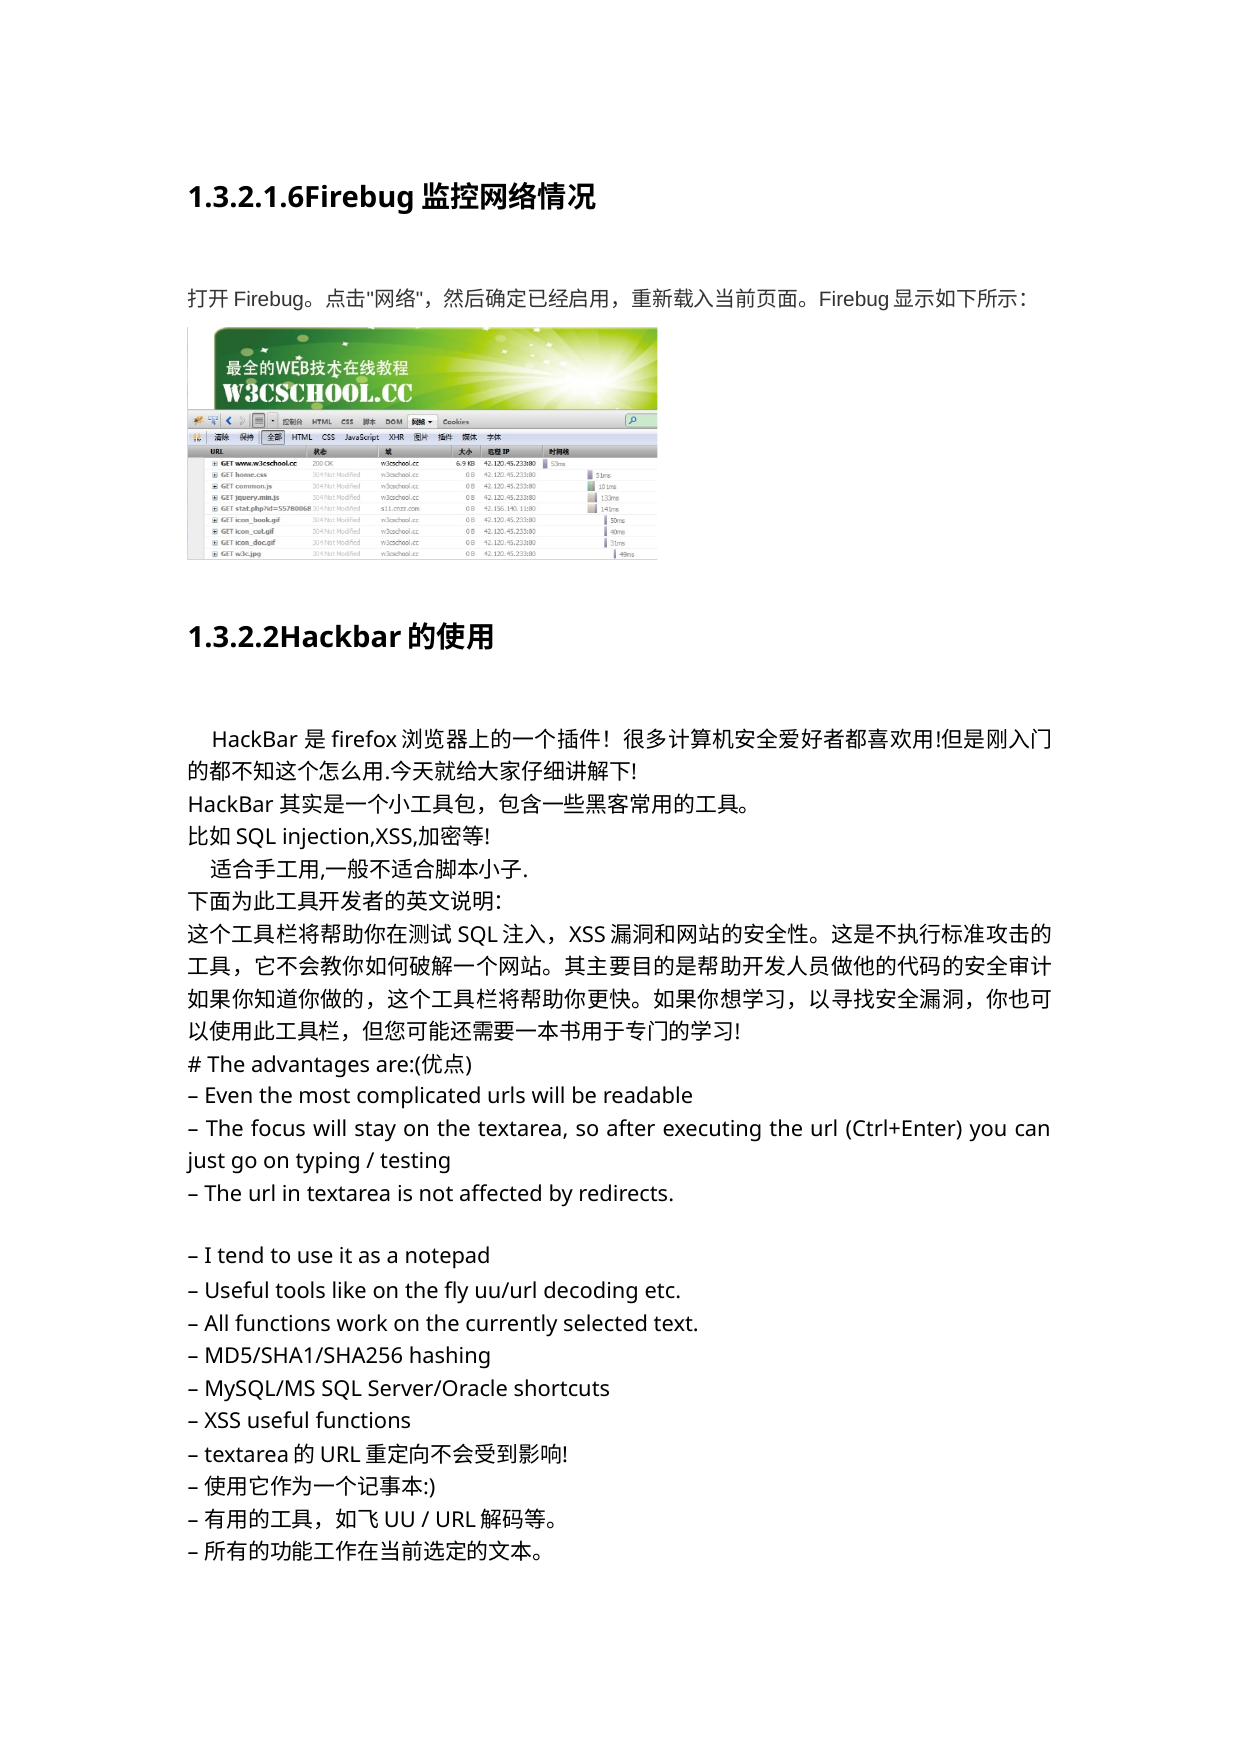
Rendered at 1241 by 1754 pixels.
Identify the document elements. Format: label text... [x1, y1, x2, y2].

text # The advantages are:(优点) – Even the most complicated urls will be readable – The focus will stay on the textarea, so after executing the url (Ctrl+Enter) you can just go on typing / testing – The url in textarea is not affected by redirects. – I tend to use it as a notepad – Useful tools like on the fly uu/url decoding etc. – All functions work on the currently selected text. – MD5/SHA1/SHA256 hashing – MySQL/MS SQL Server/Oracle shortcuts – XSS useful functions [187, 1046, 1053, 1436]
text HackBar 是firefox浏览器上的一个插件！很多计算机安全爱好者都喜欢用!但是刚入门的都不知这个怎么用.今天就给大家仔细讲解下! [187, 721, 1053, 786]
subtitle 1.3.2.1.6Firebug监控网络情况 [187, 162, 1053, 227]
picture [187, 327, 658, 560]
text 适合手工用,一般不适合脚本小子. 下面为此工具开发者的英文说明： 这个工具栏将帮助你在测试SQL注入，XSS漏洞和网站的安全性。这是不执行标准攻击的工具，它不会教你如何破解一个网站。其主要目的是帮助开发人员做他的代码的安全审计。如果你知道你做的，这个工具栏将帮助你更快。如果你想学习，以寻找安全漏洞，你也可以使用此工具栏，但您可能还需要一本书用于专门的学习! [187, 851, 1053, 1046]
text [187, 1436, 1053, 1566]
text HackBar 其实是一个小工具包，包含一些黑客常用的工具。 [187, 786, 1053, 819]
text 打开Firebug。点击"网络"，然后确定已经启用，重新载入当前页面。Firebug显示如下所示： [187, 281, 1053, 313]
text 比如SQL injection,XSS,加密等! [187, 819, 1053, 851]
subtitle 1.3.2.2Hackbar的使用 [187, 602, 1053, 667]
